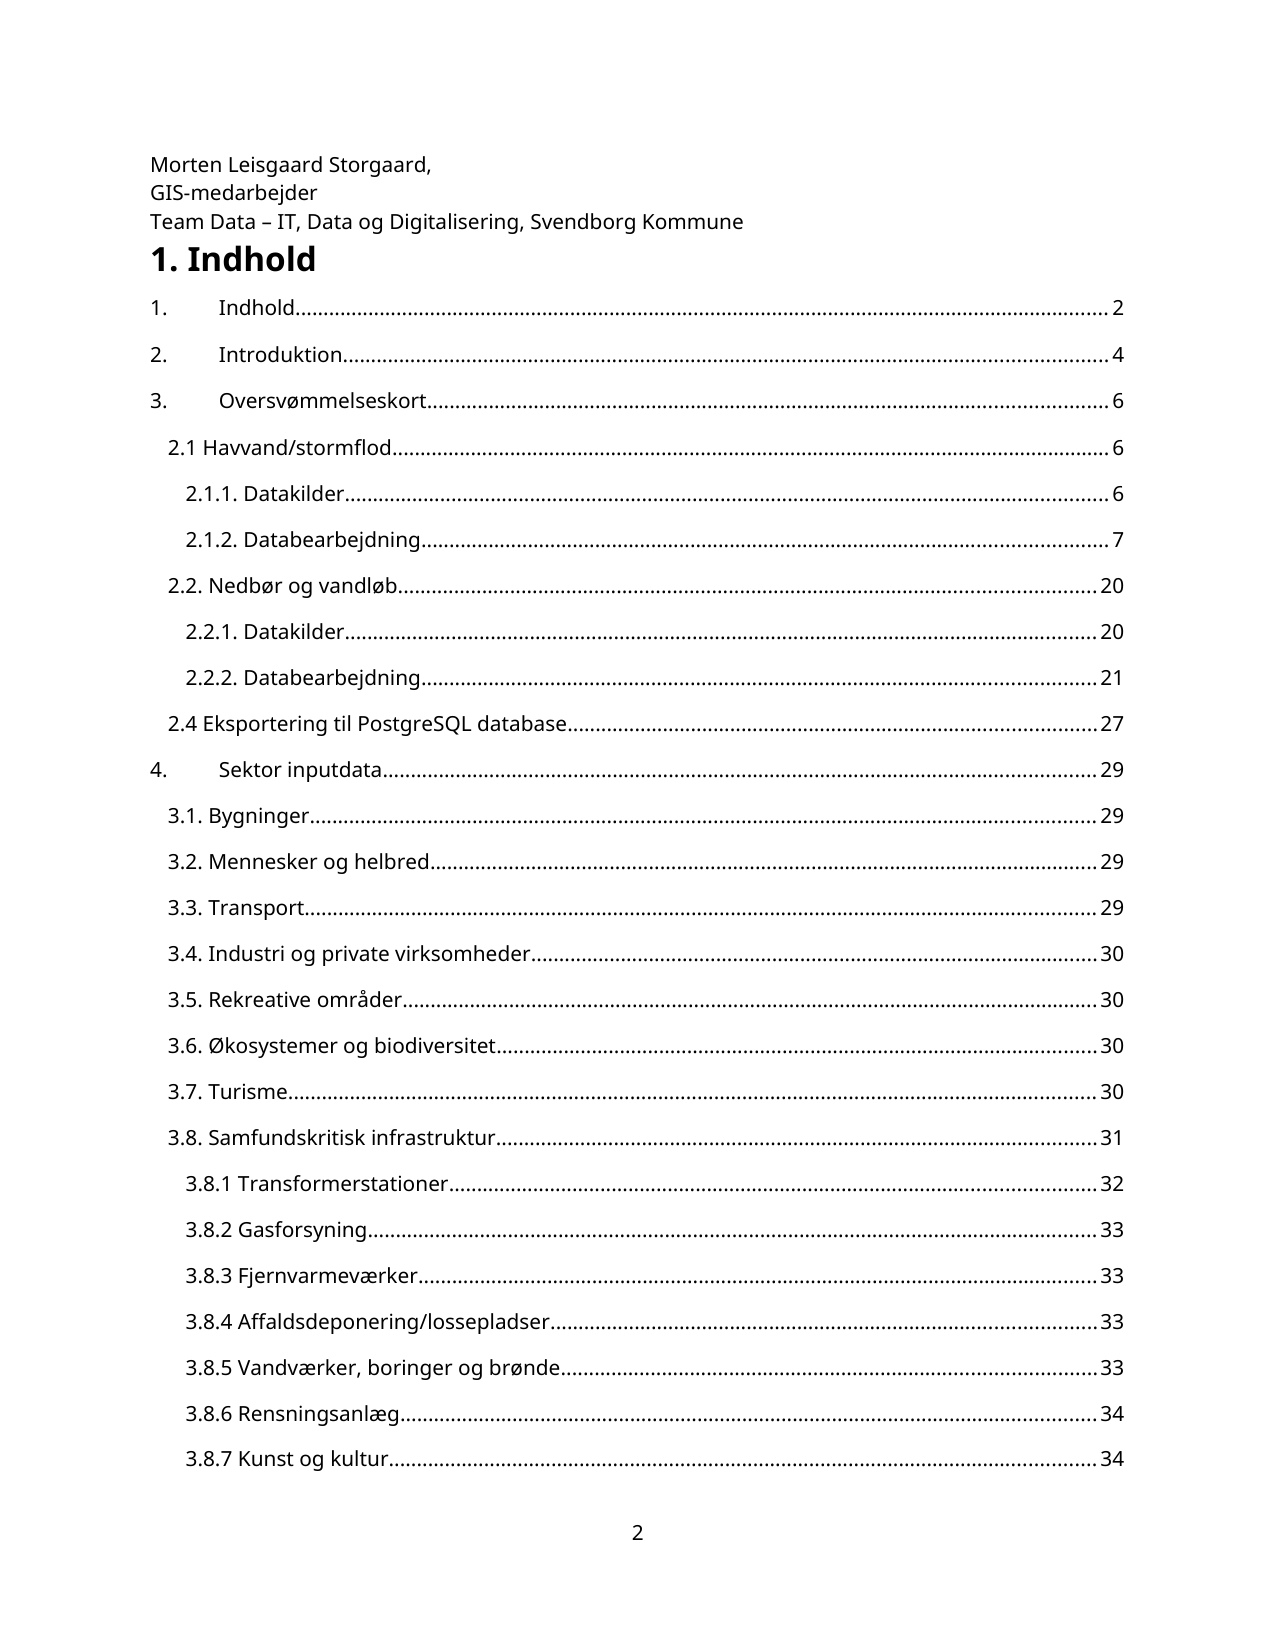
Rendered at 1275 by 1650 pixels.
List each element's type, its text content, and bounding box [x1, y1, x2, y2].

text Morten Leisgaard Storgaard, GIS-medarbejder Team Data – IT, Data og Digitalisering, Svendborg Kommune [150, 150, 1125, 235]
